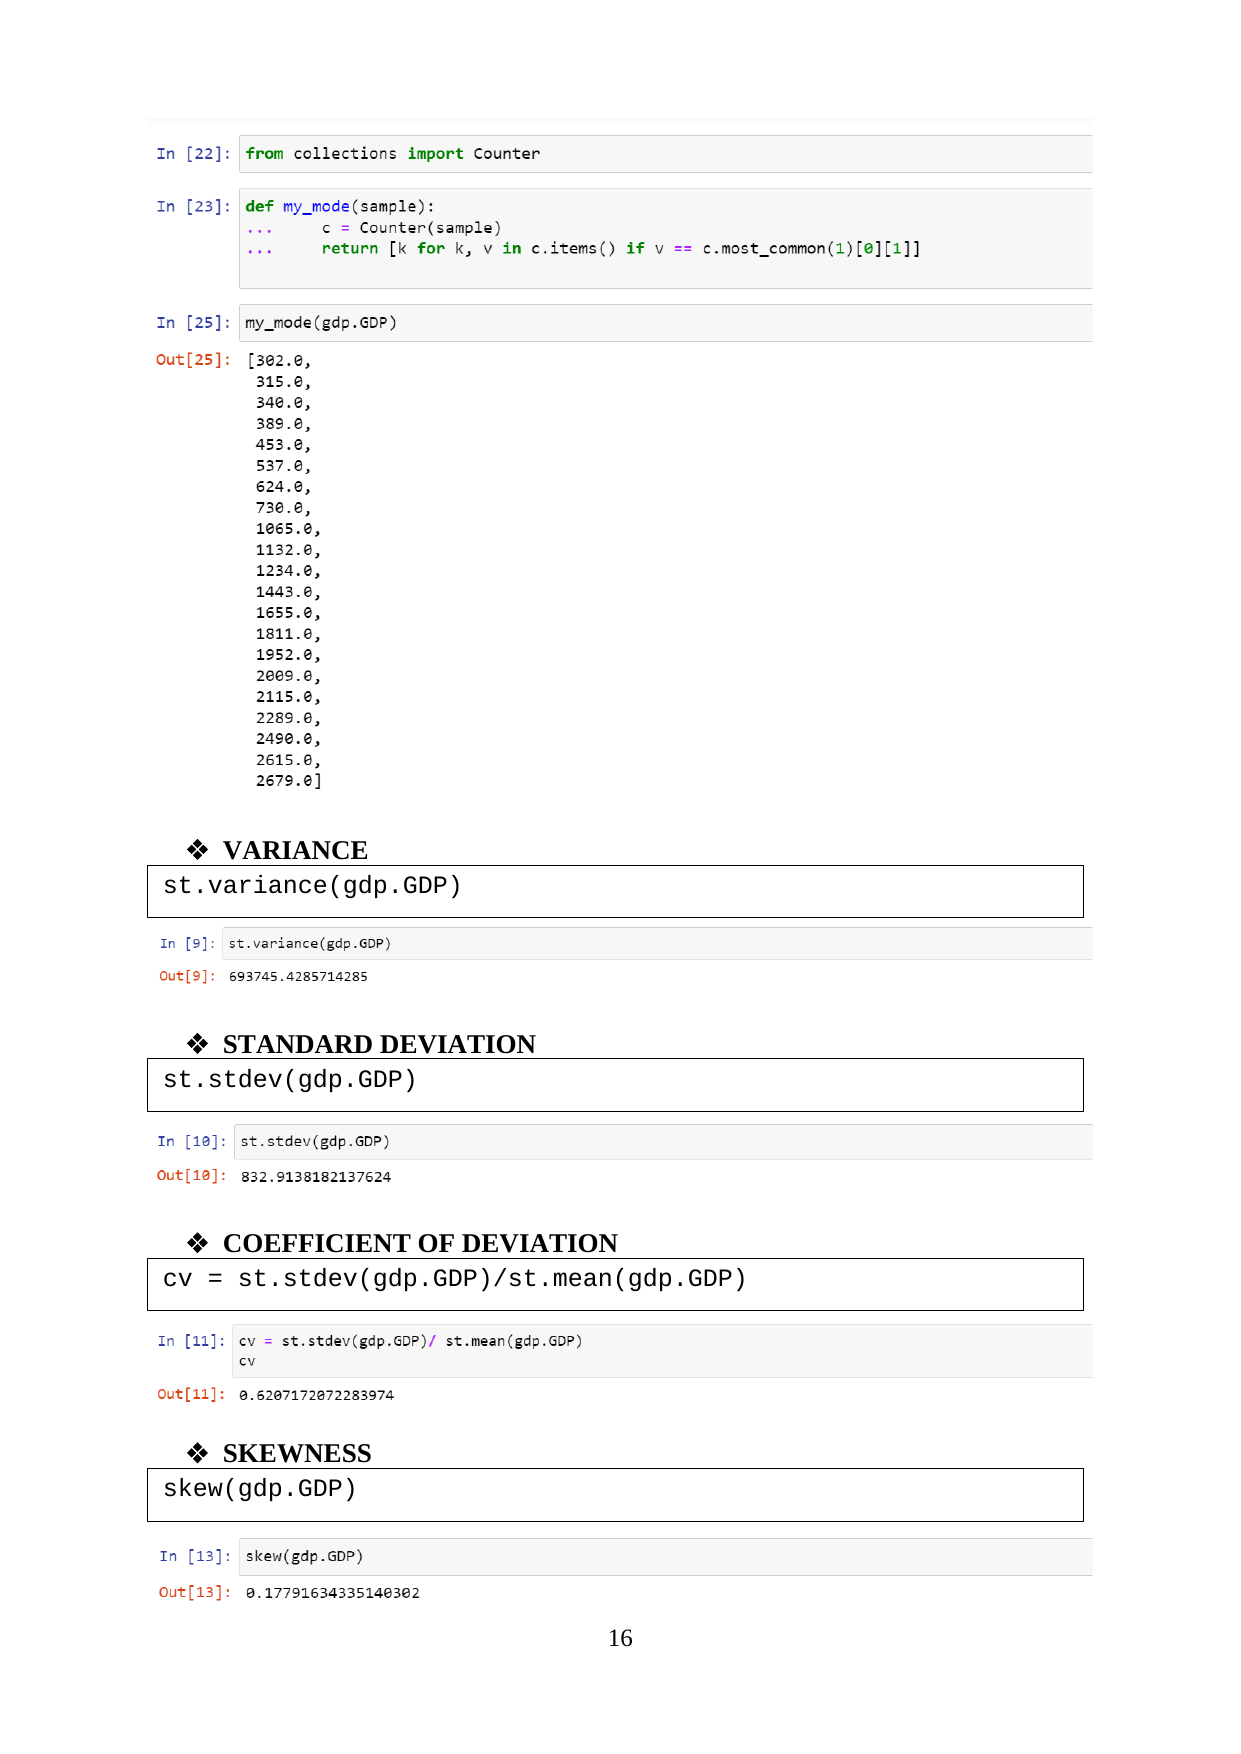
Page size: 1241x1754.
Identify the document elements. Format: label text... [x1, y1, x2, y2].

list VARIANCE [185, 834, 1092, 865]
list STANDARD DEVIATION [185, 1028, 1092, 1059]
picture [147, 921, 1093, 991]
list COEFFICIENT OF DEVIATION [185, 1227, 1092, 1258]
picture [147, 1529, 1093, 1605]
picture [147, 1115, 1093, 1190]
picture [147, 1319, 1093, 1409]
list SKEWNESS [185, 1437, 1092, 1468]
picture [147, 118, 1093, 797]
